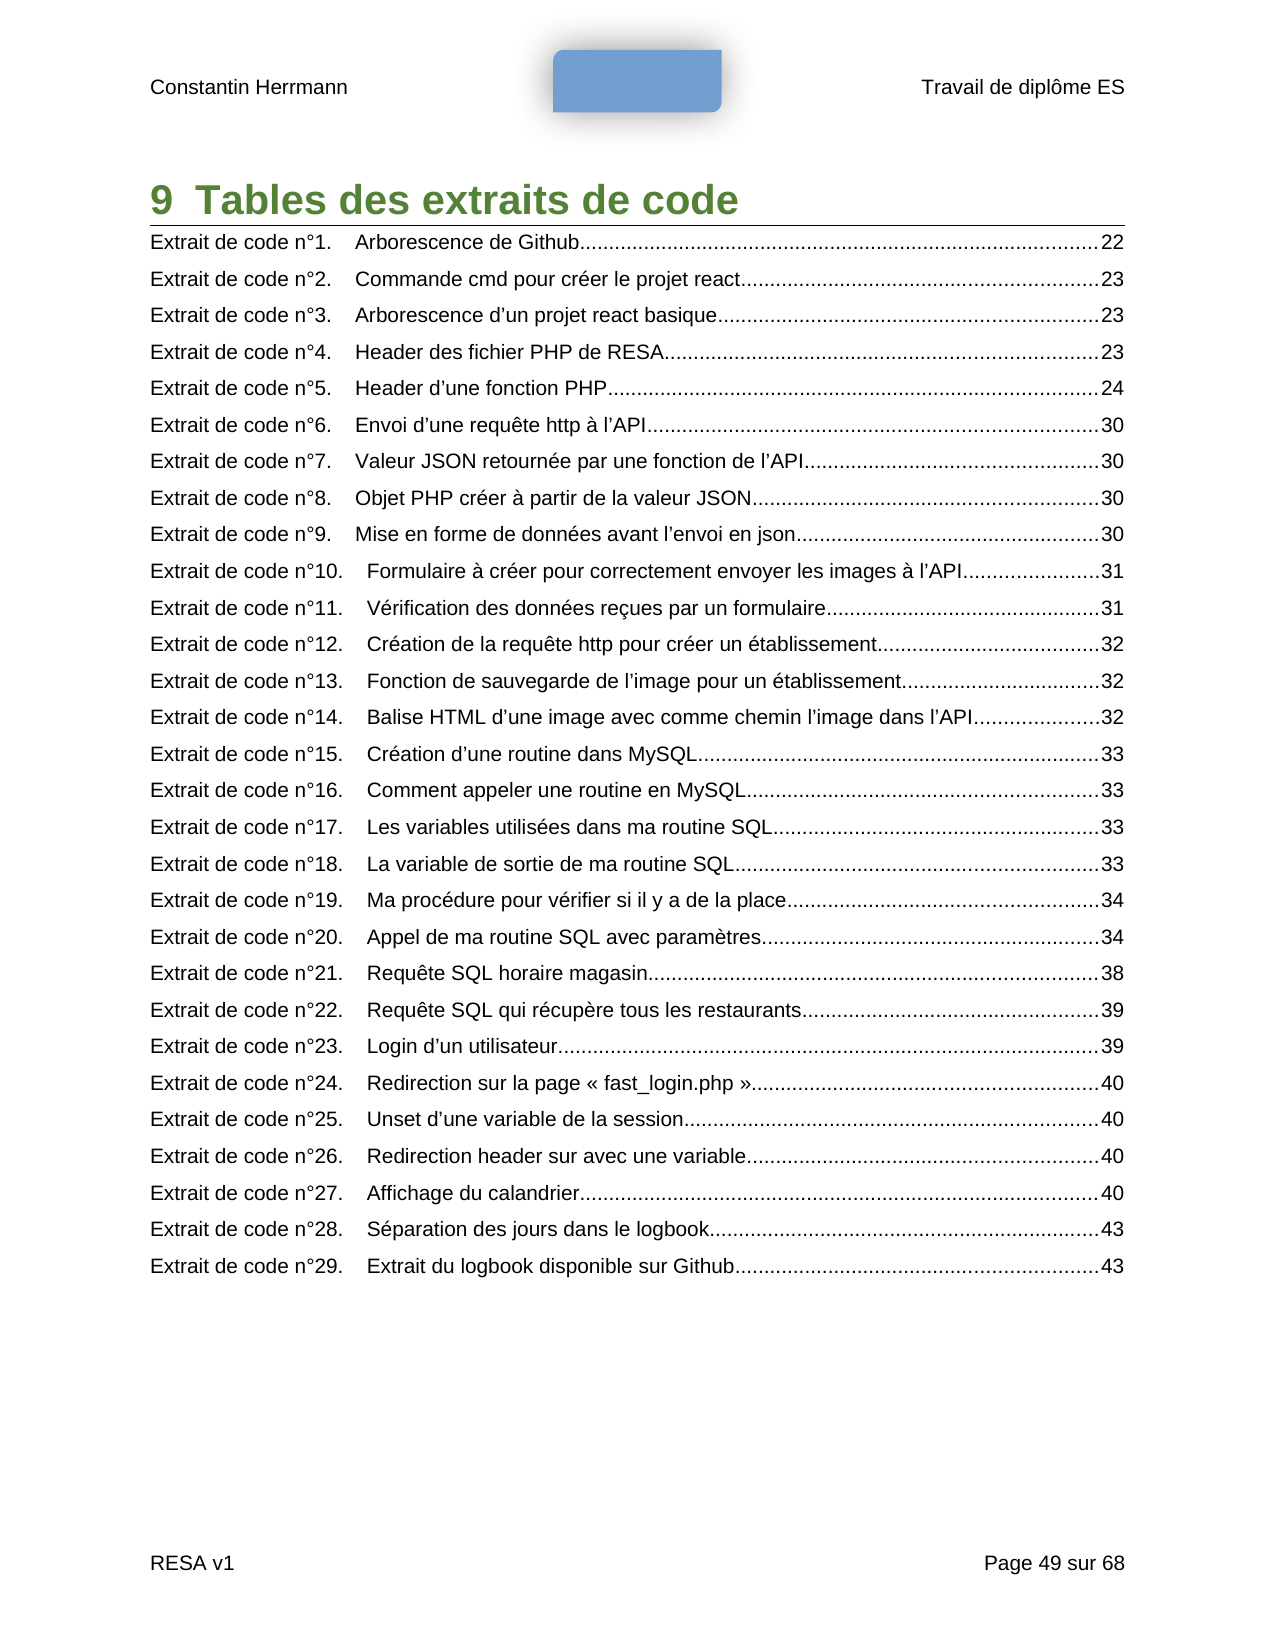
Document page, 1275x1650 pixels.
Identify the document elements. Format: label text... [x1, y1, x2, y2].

text Extrait de code n°14. Balise HTML d’une image avec comme chemin l’image dans l’API 32 [150, 705, 1125, 729]
text Extrait de code n°8. Objet PHP créer à partir de la valeur JSON 30 [150, 486, 1125, 510]
text Extrait de code n°16. Comment appeler une routine en MySQL 33 [150, 778, 1125, 802]
text Extrait de code n°20. Appel de ma routine SQL avec paramètres 34 [150, 924, 1125, 948]
text Extrait de code n°29. Extrait du logbook disponible sur Github 43 [150, 1253, 1125, 1277]
text Extrait de code n°4. Header des fichier PHP de RESA 23 [150, 339, 1125, 363]
text Extrait de code n°27. Affichage du calandrier 40 [150, 1180, 1125, 1204]
text Extrait de code n°23. Login d’un utilisateur 39 [150, 1034, 1125, 1058]
text Extrait de code n°19. Ma procédure pour vérifier si il y a de la place 34 [150, 888, 1125, 912]
text Extrait de code n°26. Redirection header sur avec une variable 40 [150, 1144, 1125, 1168]
text Extrait de code n°15. Création d’une routine dans MySQL 33 [150, 742, 1125, 766]
text Extrait de code n°25. Unset d’une variable de la session 40 [150, 1107, 1125, 1131]
text Extrait de code n°12. Création de la requête http pour créer un établissement 32 [150, 632, 1125, 656]
text Extrait de code n°11. Vérification des données reçues par un formulaire 31 [150, 595, 1125, 619]
text Extrait de code n°10. Formulaire à créer pour correctement envoyer les images à l’API 31 [150, 559, 1125, 583]
text Extrait de code n°5. Header d’une fonction PHP 24 [150, 376, 1125, 400]
text Extrait de code n°2. Commande cmd pour créer le projet react 23 [150, 266, 1125, 290]
text Extrait de code n°3. Arborescence d’un projet react basique 23 [150, 303, 1125, 327]
text Extrait de code n°7. Valeur JSON retournée par une fonction de l’API 30 [150, 449, 1125, 473]
text Extrait de code n°1. Arborescence de Github 22 [150, 230, 1125, 254]
text Extrait de code n°17. Les variables utilisées dans ma routine SQL 33 [150, 815, 1125, 839]
text Extrait de code n°24. Redirection sur la page « fast_login.php » 40 [150, 1071, 1125, 1095]
text Extrait de code n°13. Fonction de sauvegarde de l’image pour un établissement 32 [150, 668, 1125, 692]
text Extrait de code n°18. La variable de sortie de ma routine SQL 33 [150, 851, 1125, 875]
text Extrait de code n°22. Requête SQL qui récupère tous les restaurants 39 [150, 998, 1125, 1022]
text Extrait de code n°28. Séparation des jours dans le logbook 43 [150, 1217, 1125, 1241]
text Extrait de code n°6. Envoi d’une requête http à l’API 30 [150, 413, 1125, 437]
text Extrait de code n°21. Requête SQL horaire magasin 38 [150, 961, 1125, 985]
subtitle Tables des extraits de code [150, 175, 1125, 225]
text Extrait de code n°9. Mise en forme de données avant l’envoi en json 30 [150, 522, 1125, 546]
